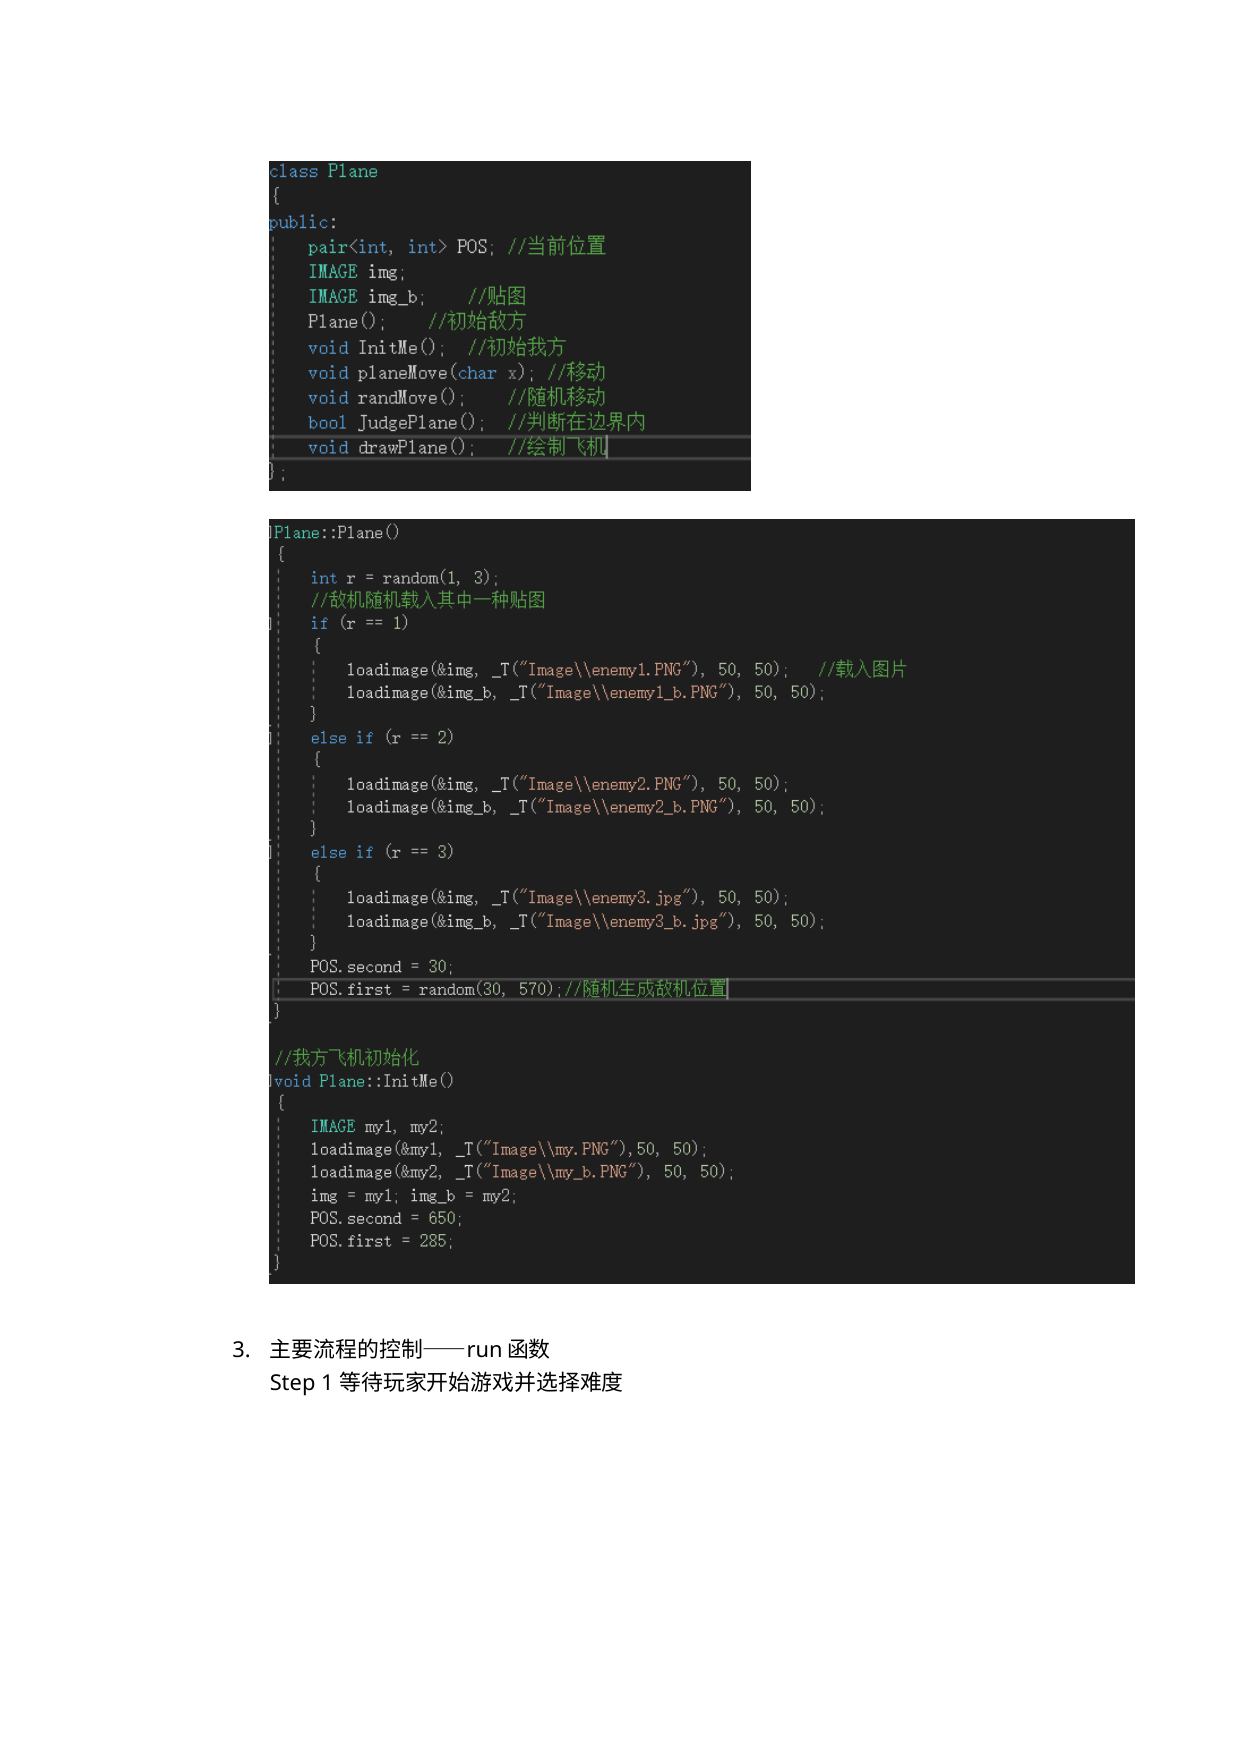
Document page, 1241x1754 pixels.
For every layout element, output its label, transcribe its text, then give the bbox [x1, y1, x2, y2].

picture [269, 161, 751, 491]
list Step 1 等待玩家开始游戏并选择难度 [269, 1364, 1053, 1397]
list 主要流程的控制——run函数 [232, 1332, 1053, 1364]
picture [269, 519, 1135, 1284]
